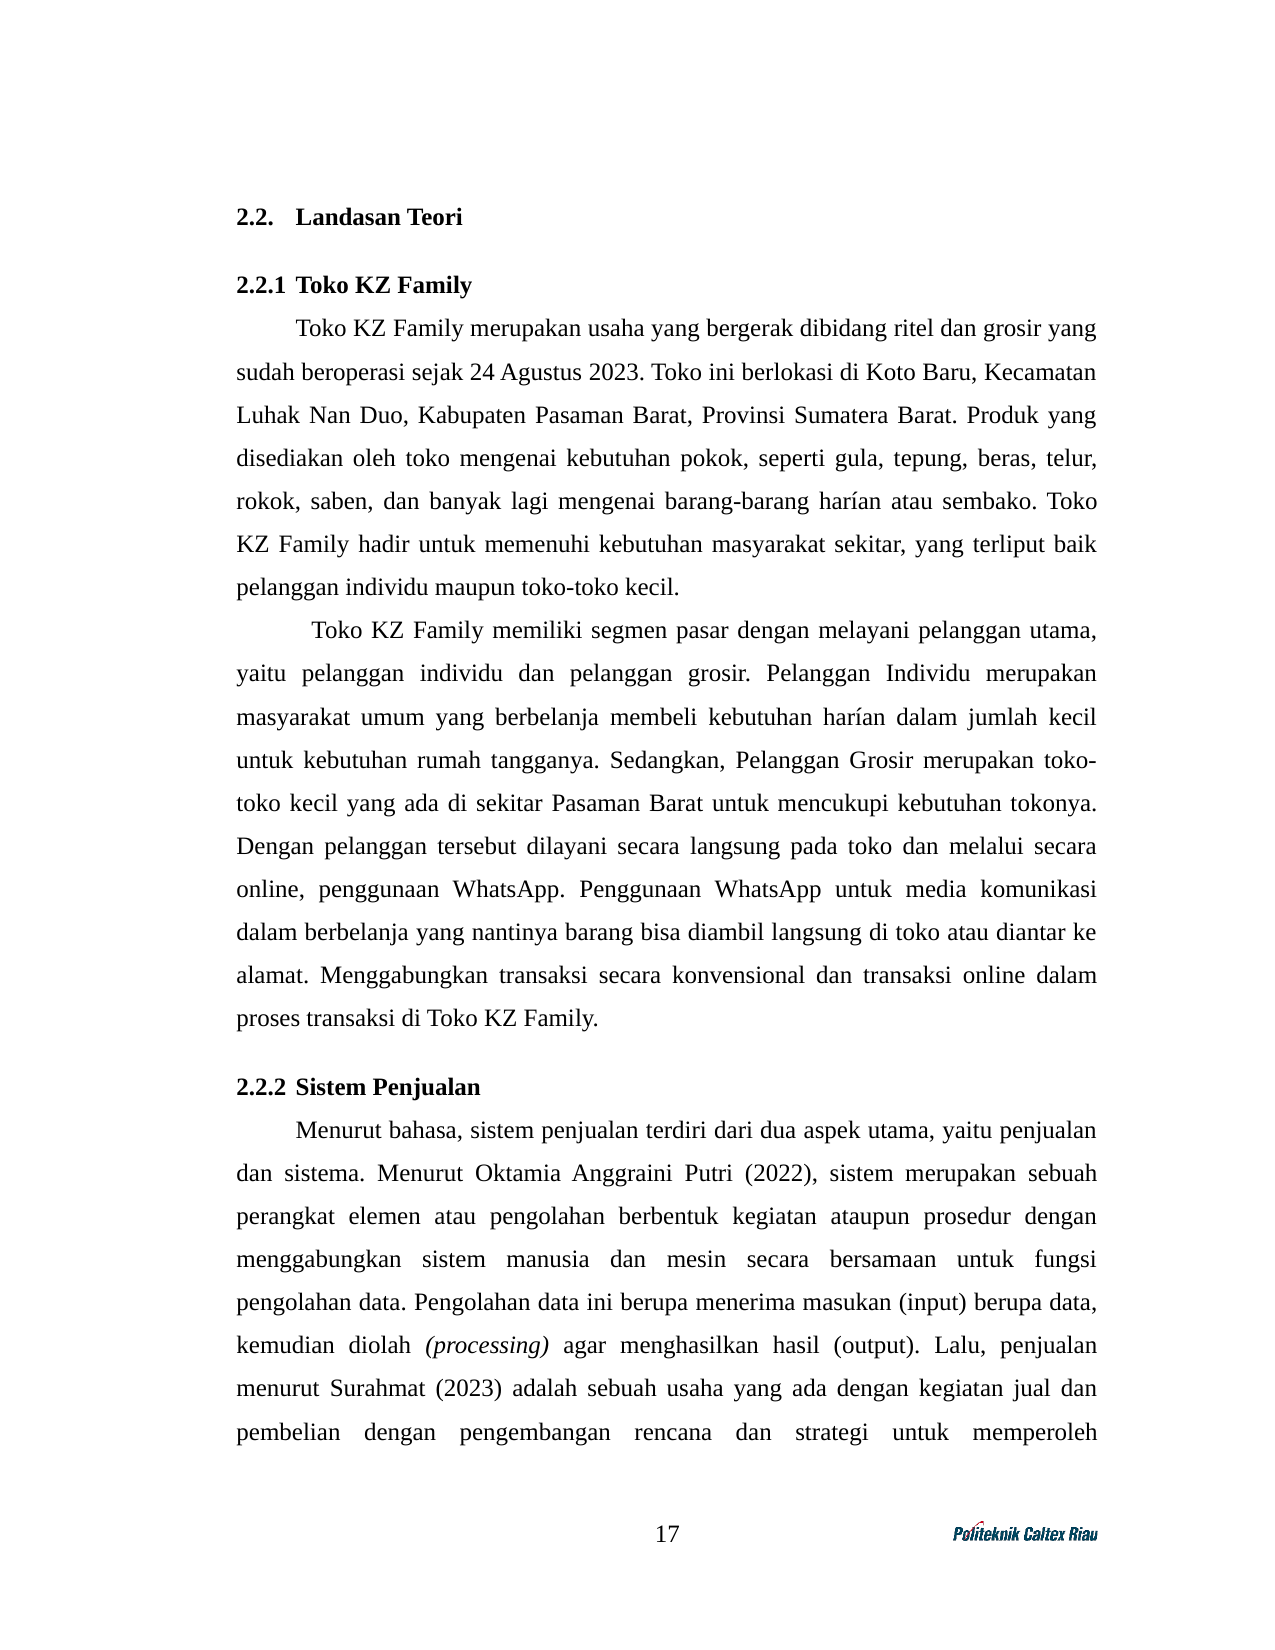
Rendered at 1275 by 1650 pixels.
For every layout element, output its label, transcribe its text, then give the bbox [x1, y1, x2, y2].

picture [951, 1521, 1098, 1543]
text Toko KZ Family merupakan usaha yang bergerak dibidang ritel dan grosir yang sudah beroperasi sejak 24 Agustus 2023. Toko ini berlokasi di Koto Baru, Kecamatan Luhak Nan Duo, Kabupaten Pasaman Barat, Provinsi Sumatera Barat. Produk yang disediakan oleh toko mengenai kebutuhan pokok, seperti gula, tepung, beras, telur, rokok, saben, dan banyak lagi mengenai barang-barang harían atau sembako. Toko KZ Family hadir untuk memenuhi kebutuhan masyarakat sekitar, yang terliput baik pelanggan individu maupun toko-toko kecil. [236, 313, 1098, 601]
subtitle Toko KZ Family [236, 270, 1098, 299]
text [236, 1115, 1098, 1445]
subtitle Landasan Teori [236, 202, 1098, 231]
subtitle Sistem Penjualan [236, 1072, 1098, 1100]
text Toko KZ Family memiliki segmen pasar dengan melayani pelanggan utama, yaitu pelanggan individu dan pelanggan grosir. Pelanggan Individu merupakan masyarakat umum yang berbelanja membeli kebutuhan harían dalam jumlah kecil untuk kebutuhan rumah tangganya. Sedangkan, Pelanggan Grosir merupakan toko-toko kecil yang ada di sekitar Pasaman Barat untuk mencukupi kebutuhan tokonya. Dengan pelanggan tersebut dilayani secara langsung pada toko dan melalui secara online, penggunaan WhatsApp. Penggunaan WhatsApp untuk media komunikasi dalam berbelanja yang nantinya barang bisa diambil langsung di toko atau diantar ke alamat. Menggabungkan transaksi secara konvensional dan transaksi online dalam proses transaksi di Toko KZ Family. [236, 615, 1098, 1032]
